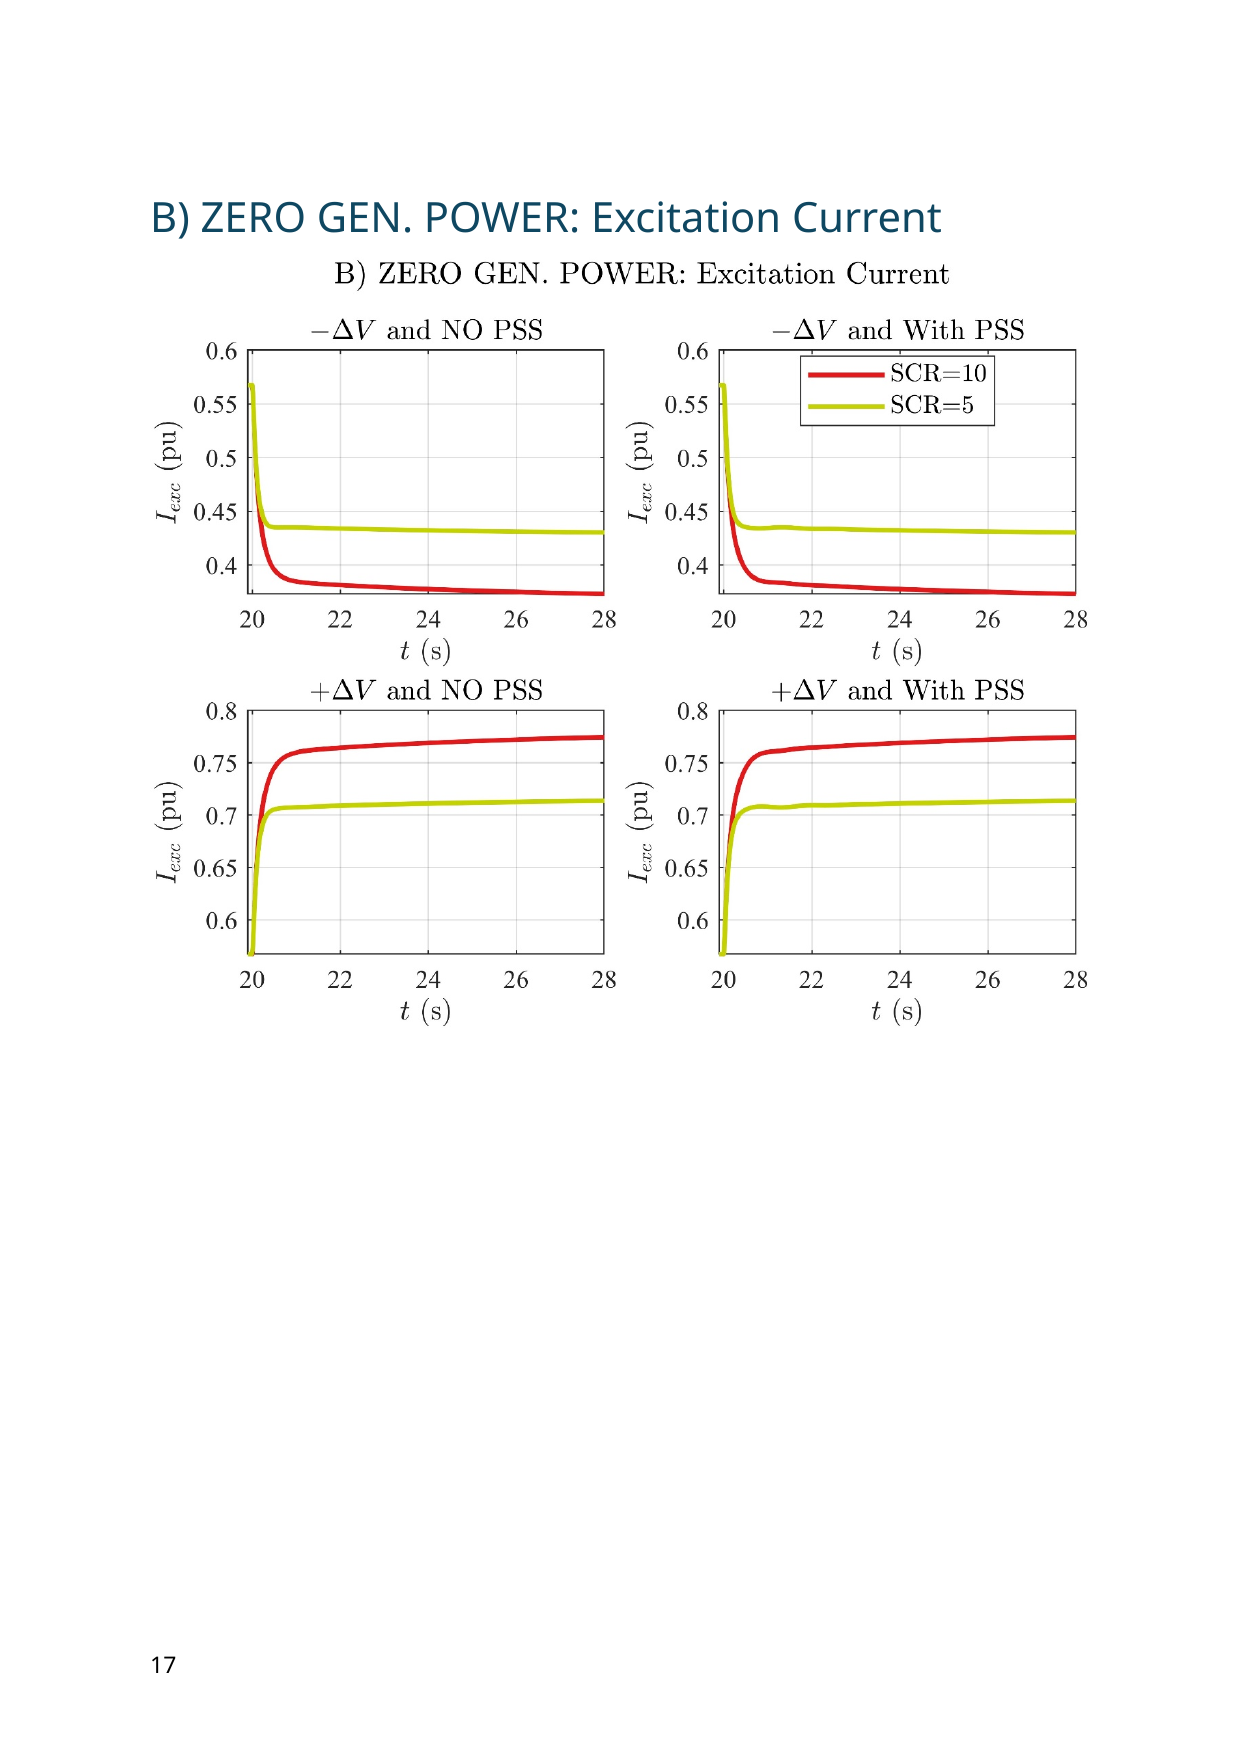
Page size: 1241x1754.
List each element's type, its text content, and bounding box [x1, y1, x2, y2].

subtitle B) ZERO GEN. POWER: Excitation Current [150, 187, 1090, 244]
picture [150, 257, 1091, 1030]
